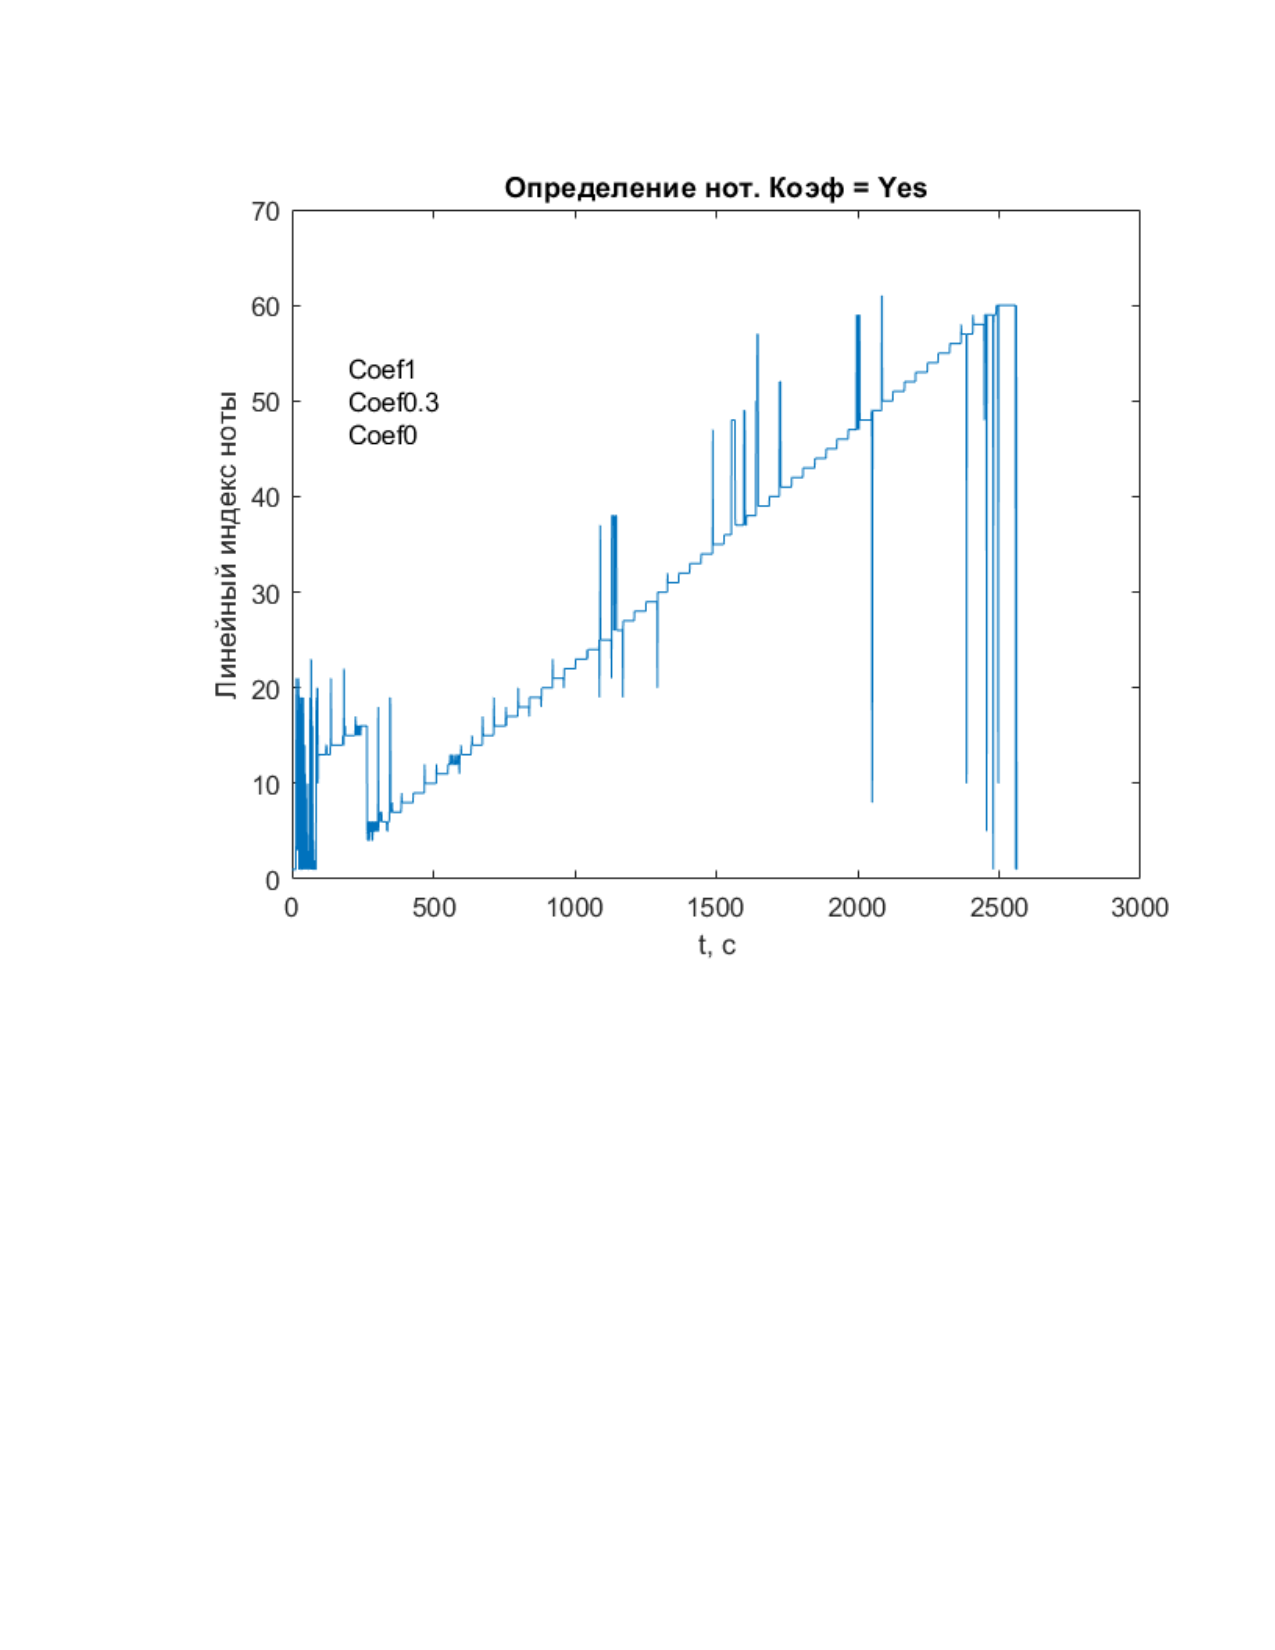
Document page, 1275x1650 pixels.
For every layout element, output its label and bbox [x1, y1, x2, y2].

picture [150, 150, 1244, 970]
